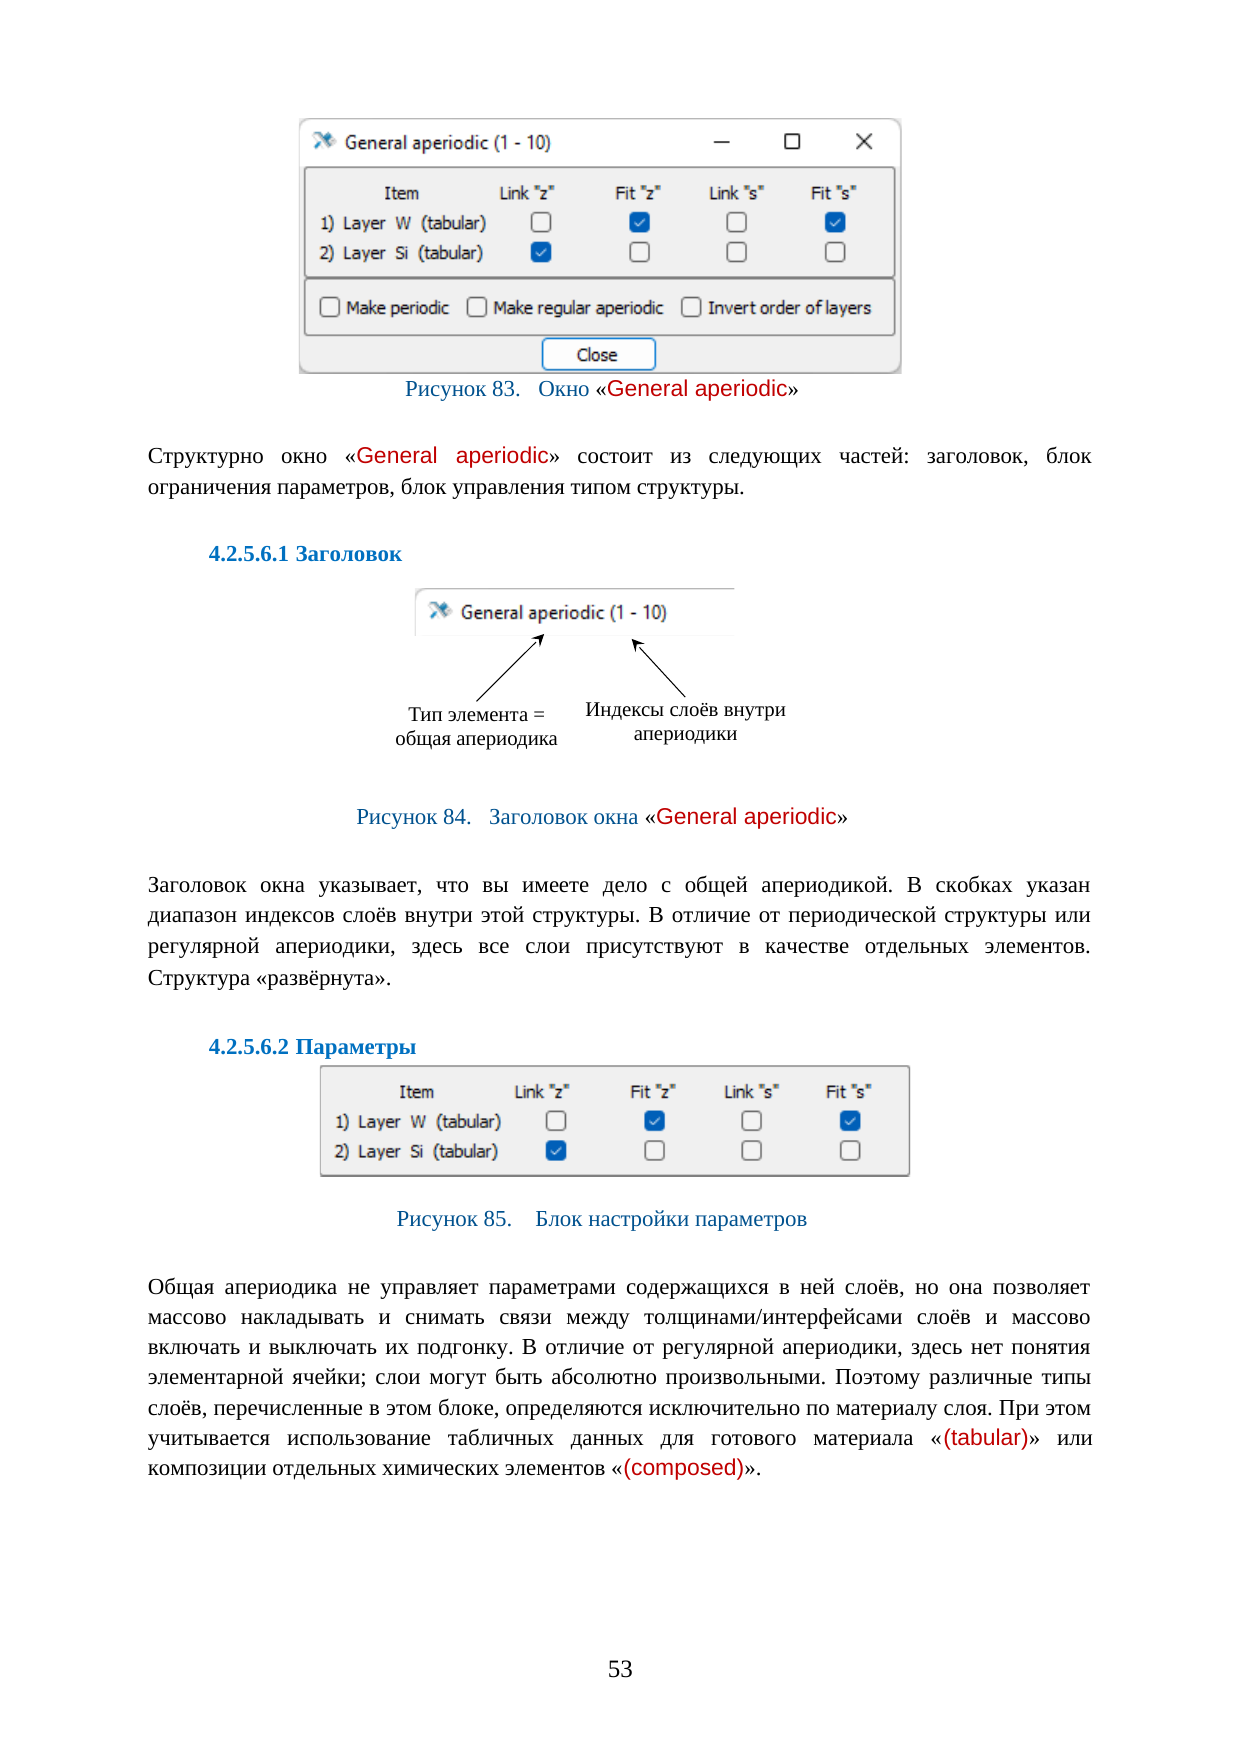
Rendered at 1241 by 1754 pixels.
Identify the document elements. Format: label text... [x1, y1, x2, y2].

text Структурно окно «General aperiodic» состоит из следующих частей: заголовок, блок ограничения параметров, блок управления типом структуры. [148, 442, 1093, 499]
subtitle Заголовок [209, 541, 1093, 567]
list Заголовок окна «General aperiodic» [178, 592, 1093, 830]
picture [298, 118, 902, 374]
picture [319, 1065, 911, 1177]
text Общая апериодика не управляет параметрами содержащихся в ней слоёв, но она позволяет массово накладывать и снимать связи между толщинами/интерфейсами слоёв и массово включать и выключать их подгонку. В отличие от регулярной апериодики, здесь нет понятия элементарной ячейки; слои могут быть абсолютно произвольными. Поэтому различные типы слоёв, перечисленные в этом блоке, определяются исключительно по материалу слоя. При этом учитывается использование табличных данных для готового материала «(tabular)» или композиции отдельных химических элементов «(composed)». [148, 1273, 1093, 1481]
text Заголовок окна указывает, что вы имеете дело с общей апериодикой. В скобках указан диапазон индексов слоёв внутри этой структуры. В отличие от периодической структуры или регулярной апериодики, здесь все слои присутствуют в качестве отдельных элементов. Структура «развёрнута». [148, 871, 1093, 991]
subtitle Параметры [209, 1033, 1093, 1059]
picture [414, 588, 735, 636]
